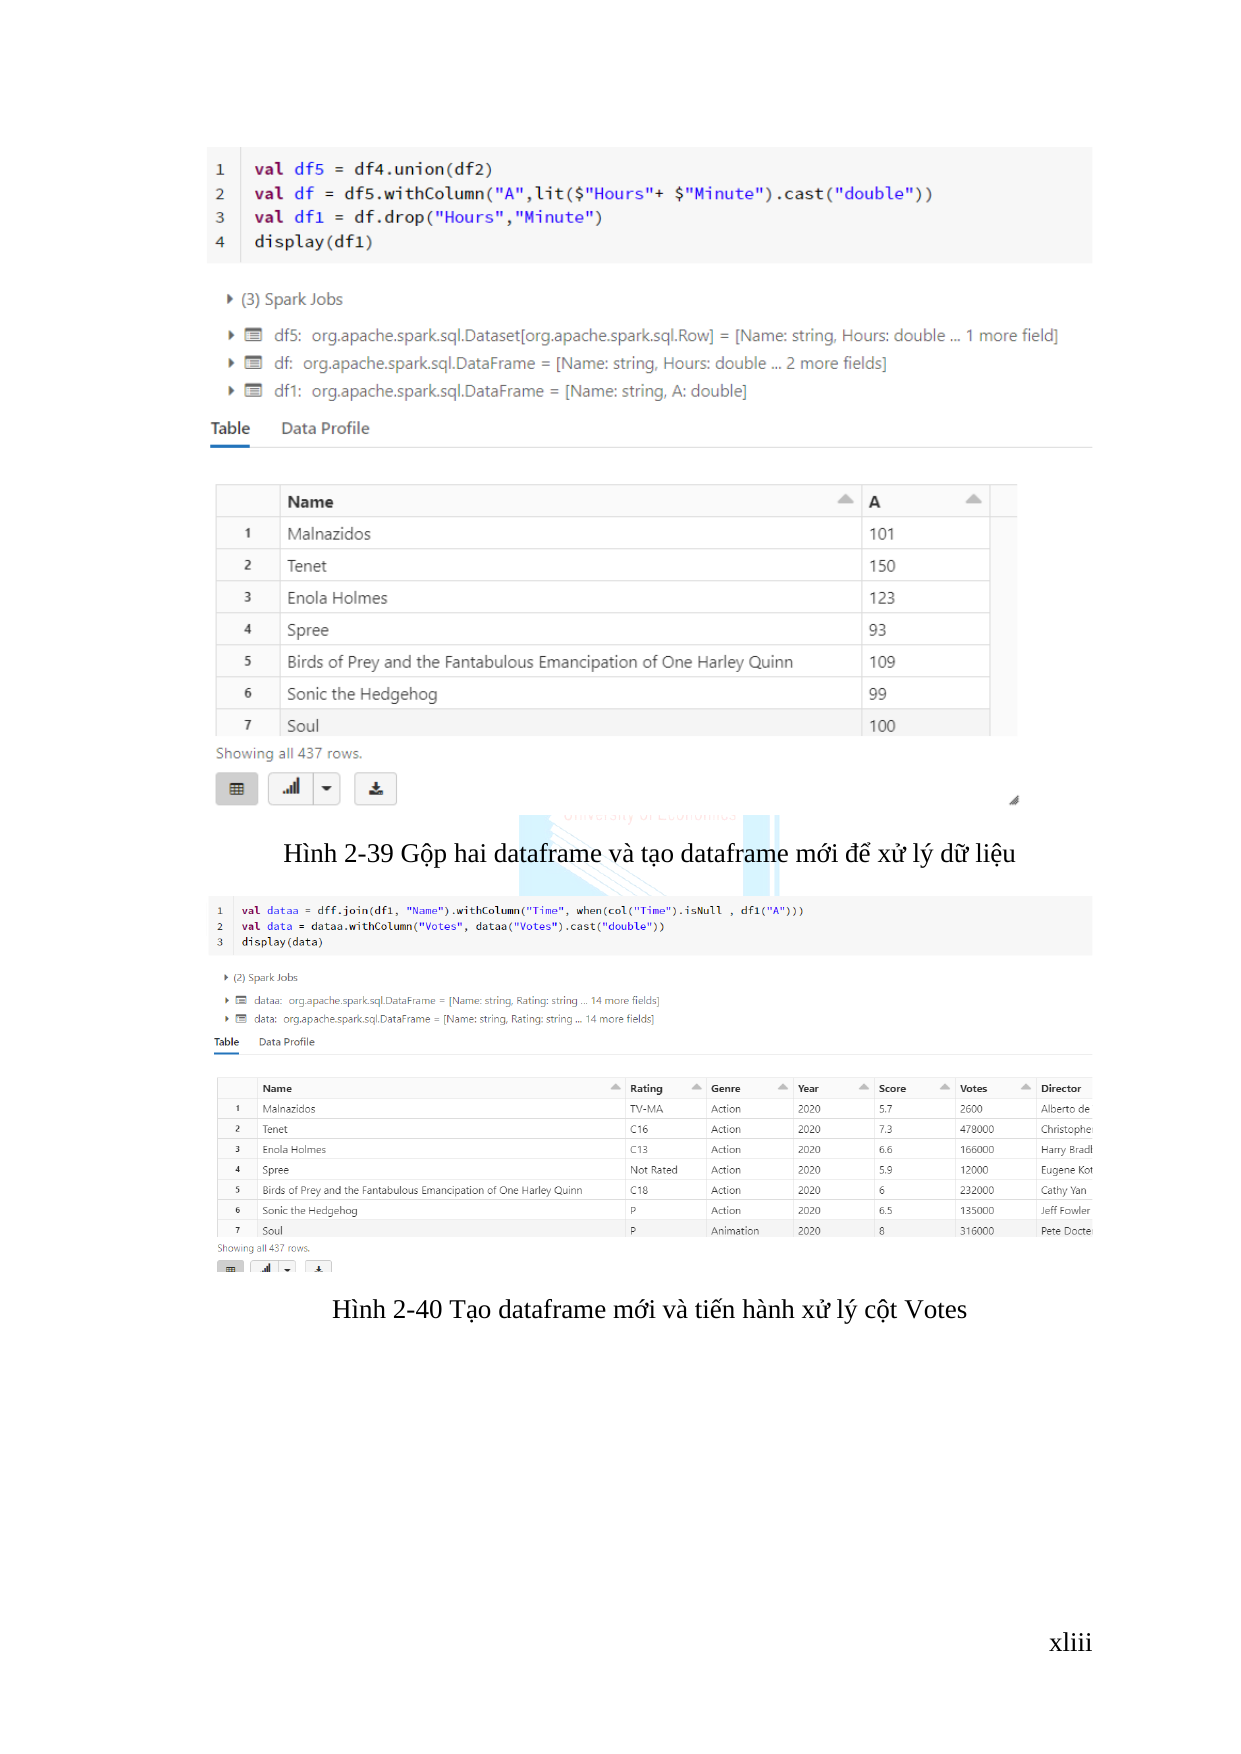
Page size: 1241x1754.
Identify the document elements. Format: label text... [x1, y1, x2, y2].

picture [206, 147, 1093, 815]
picture [206, 896, 1093, 1272]
